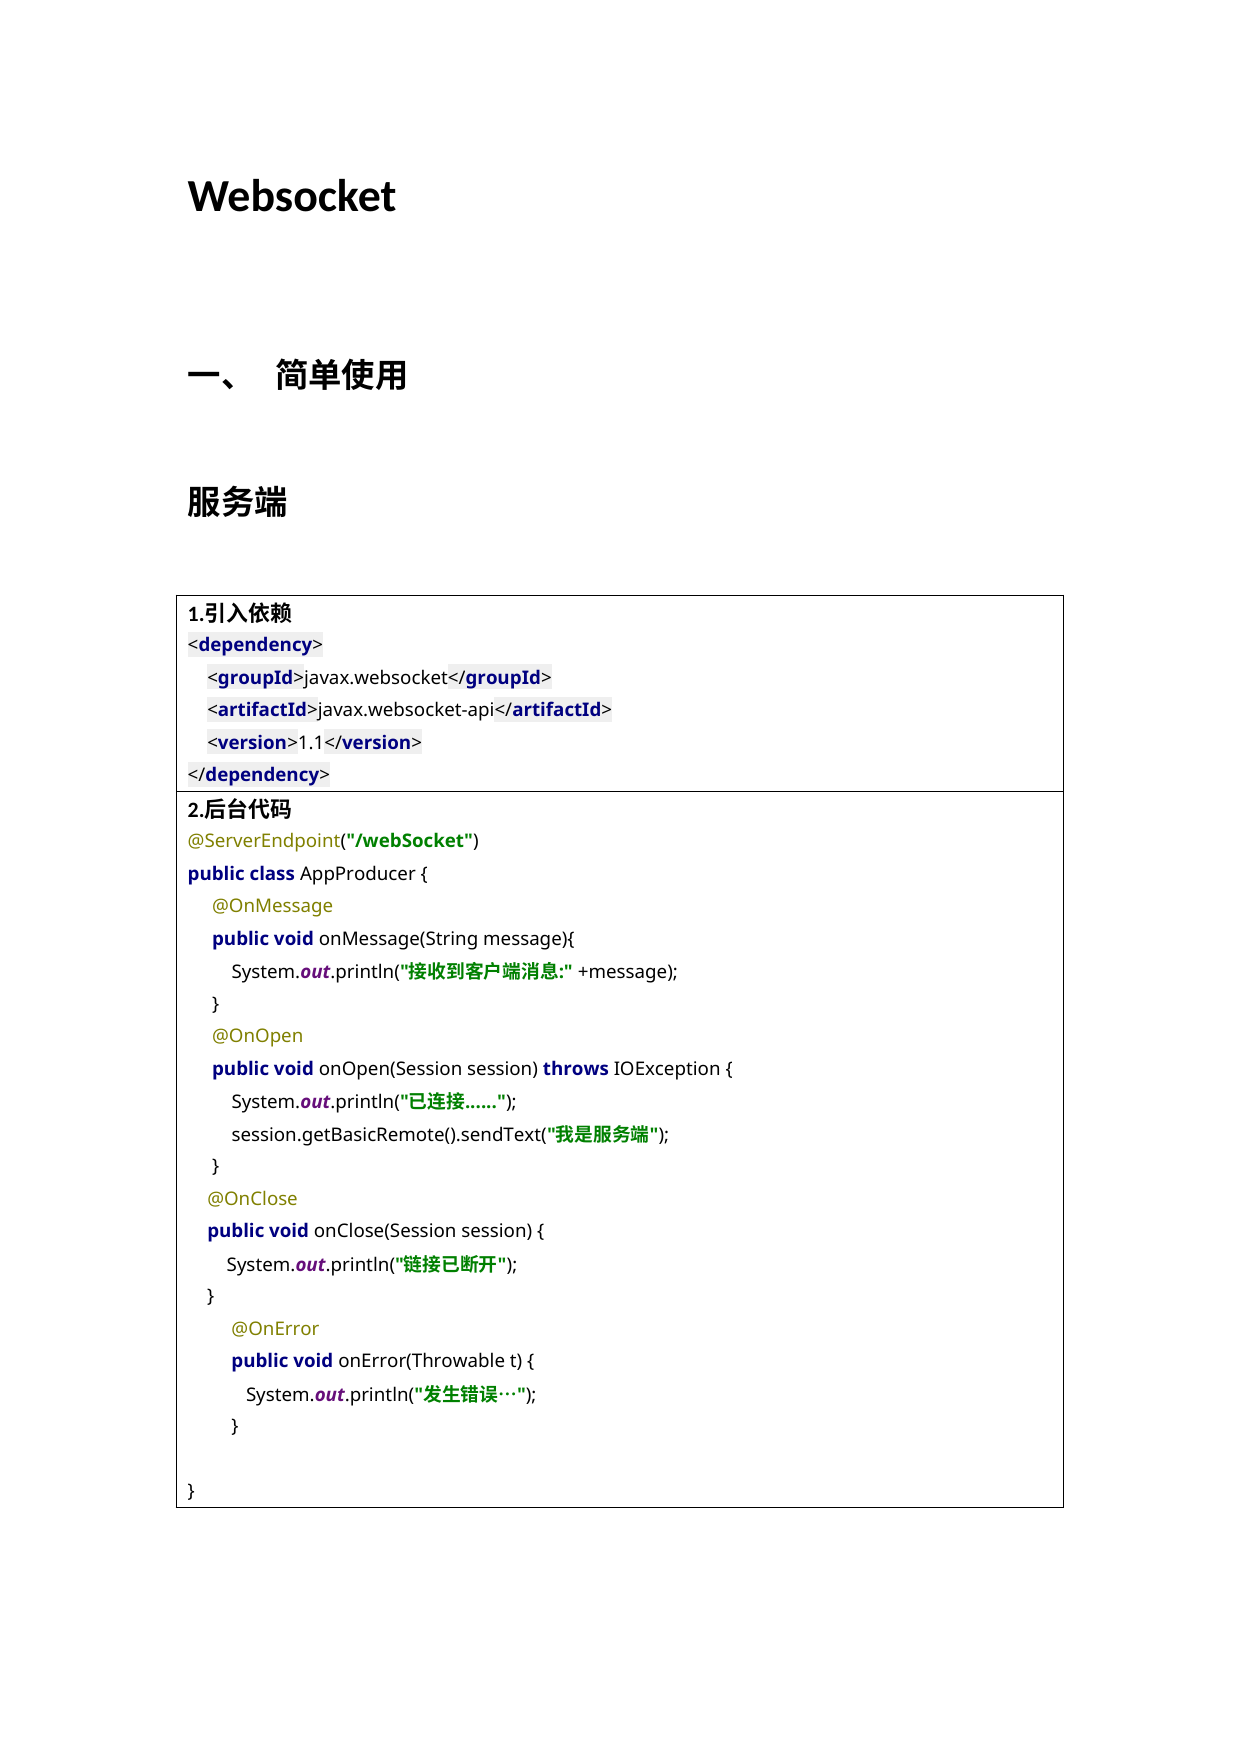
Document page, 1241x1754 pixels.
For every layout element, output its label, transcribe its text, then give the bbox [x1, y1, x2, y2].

table_cell 2.后台代码 @ServerEndpoint("/webSocket") public class AppProducer { @OnMessage public void onMessage(String message){ System.out.println("接收到客户端消息:" +message); } @OnOpen public void onOpen(Session session) throws IOException { System.out.println("已连接......"); session.getBasicRemote().sendText("我是服务端"); } @OnClose public void onClose(Session session) { System.out.println("链接已断开"); } @OnError public void onError(Throwable t) { System.out.println("发生错误…"); } } [177, 792, 1063, 1507]
subtitle 服务端 [187, 467, 1053, 532]
subtitle 简单使用 [187, 340, 1053, 405]
table_header 1.引入依赖 <dependency> <groupId>javax.websocket</groupId> <artifactId>javax.websocket-api</artifactId> <version>1.1</version> </dependency> [177, 596, 1063, 791]
subtitle Websocket [187, 162, 1053, 227]
